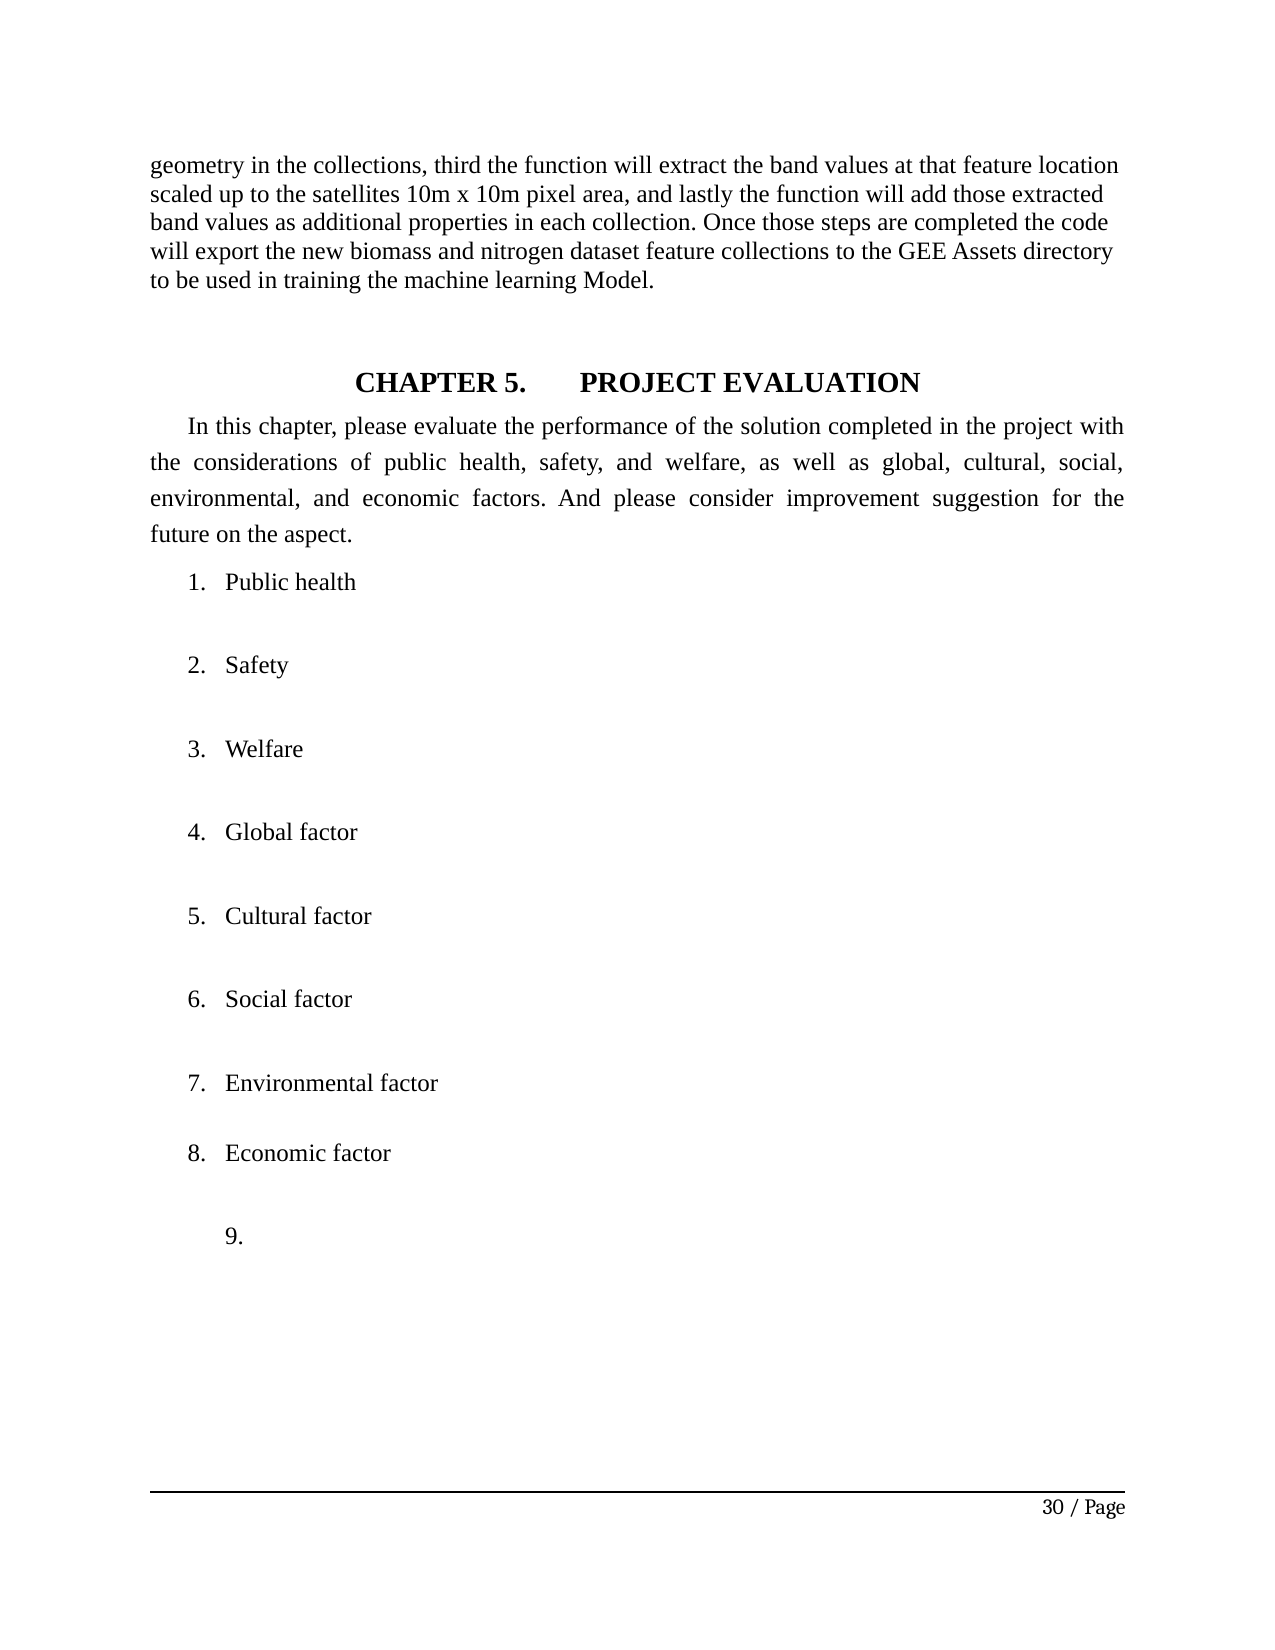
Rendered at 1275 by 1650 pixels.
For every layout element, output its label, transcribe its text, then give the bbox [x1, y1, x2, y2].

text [150, 150, 1125, 294]
list Welfare [187, 734, 1125, 763]
text Project evaluation [150, 365, 1125, 398]
list Social factor [187, 984, 1125, 1013]
list Safety [187, 651, 1125, 679]
list Global factor [187, 817, 1125, 846]
list Economic factor [187, 1138, 1125, 1166]
list Public health [187, 567, 1125, 596]
list Environmental factor [187, 1068, 1125, 1096]
text In this chapter, please evaluate the performance of the solution completed in the project with the considerations of public health, safety, and welfare, as well as global, cultural, social, environmental, and economic factors. And please consider improvement suggestion for the future on the aspect. [150, 411, 1125, 547]
list Cultural factor [187, 901, 1125, 929]
